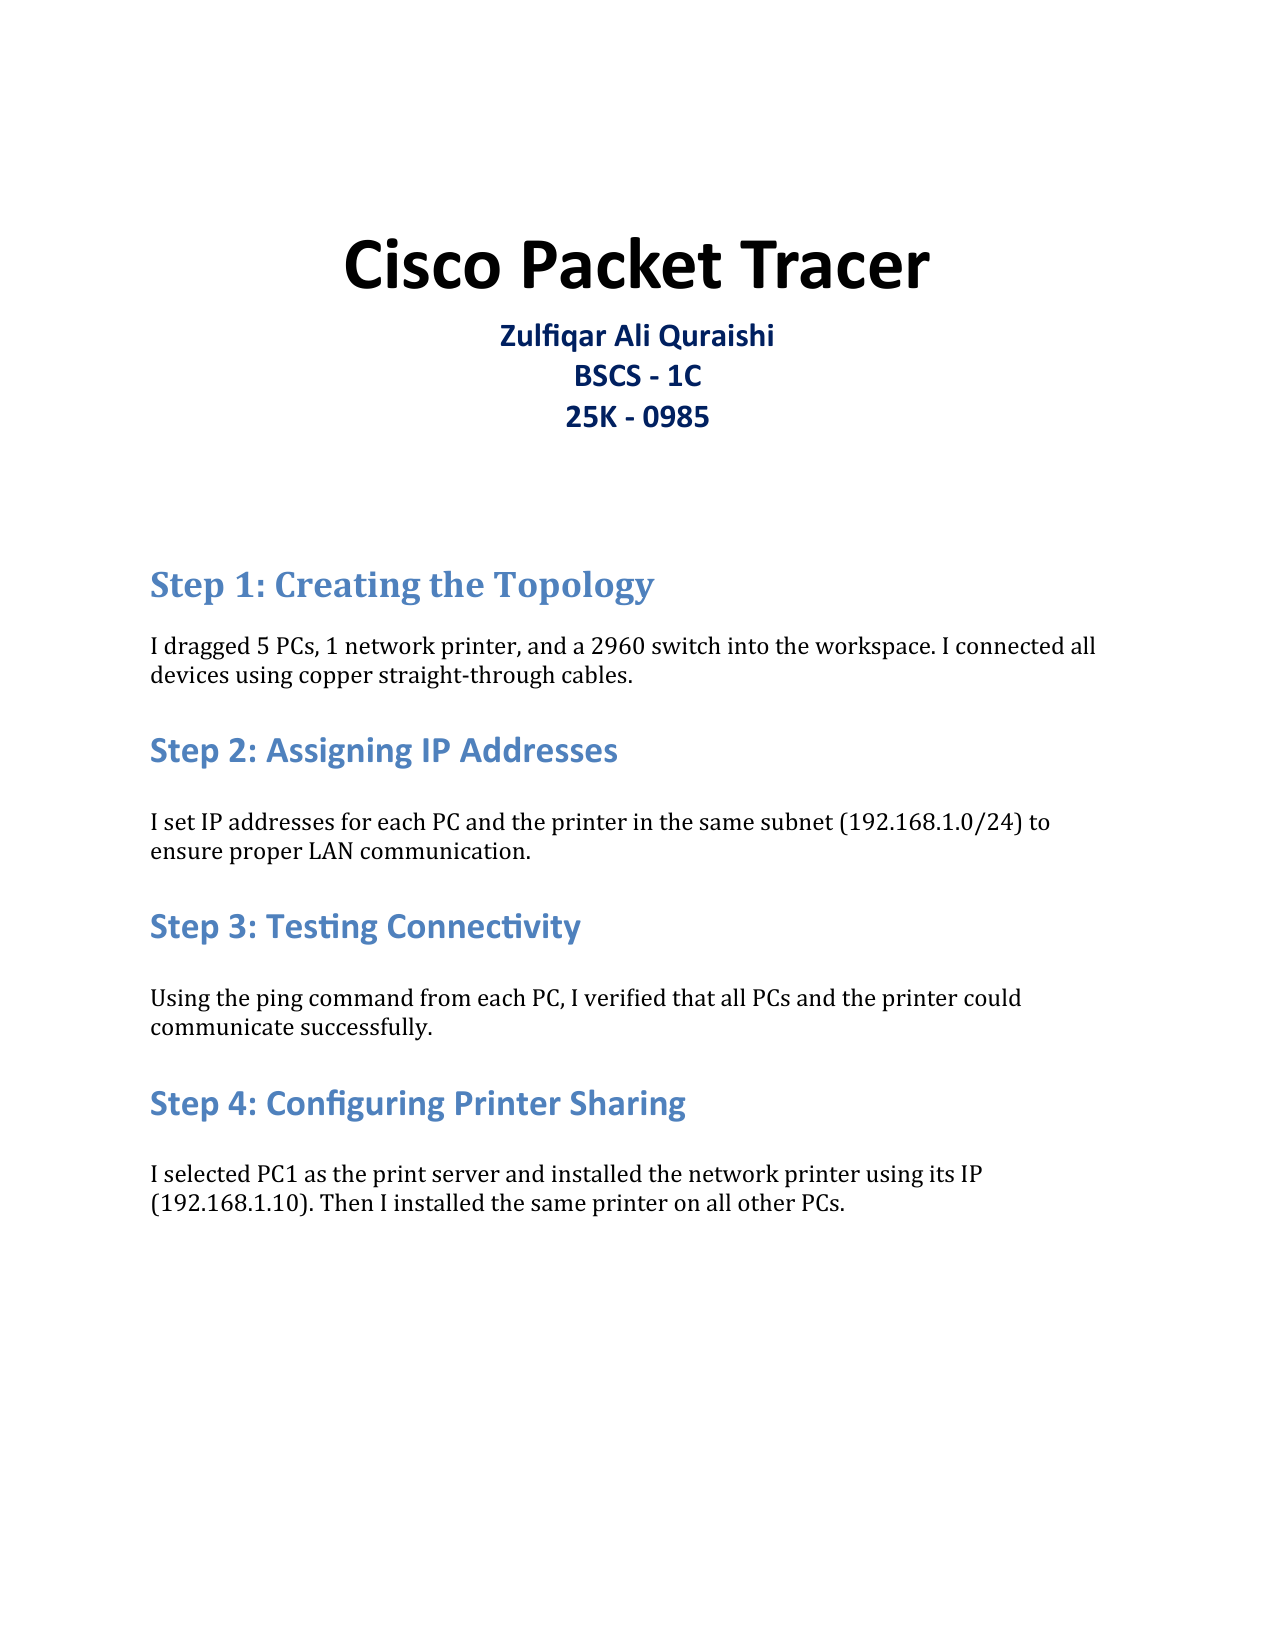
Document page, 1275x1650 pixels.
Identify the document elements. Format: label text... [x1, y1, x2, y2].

text 25K - 0985 [150, 395, 1125, 436]
text Using the ping command from each PC, I verified that all PCs and the printer could communicate successfully. [150, 982, 1125, 1041]
title Cisco Packet Tracer [150, 216, 1125, 307]
subtitle Step 4: Configuring Printer Sharing [150, 1078, 1125, 1124]
text BSCS - 1C [150, 354, 1125, 395]
subtitle Step 3: Testing Connectivity [150, 902, 1125, 948]
text I selected PC1 as the print server and installed the network printer using its IP (192.168.1.10). Then I installed the same printer on all other PCs. [150, 1158, 1125, 1217]
text I set IP addresses for each PC and the printer in the same subnet (192.168.1.0/24) to ensure proper LAN communication. [150, 806, 1125, 865]
text I dragged 5 PCs, 1 network printer, and a 2960 switch into the workspace. I connected all devices using copper straight-through cables. [150, 630, 1125, 689]
text Zulfiqar Ali Quraishi [150, 313, 1125, 354]
subtitle Step 2: Assigning IP Addresses [150, 726, 1125, 772]
text Step 1: Creating the Topology [150, 561, 1125, 605]
